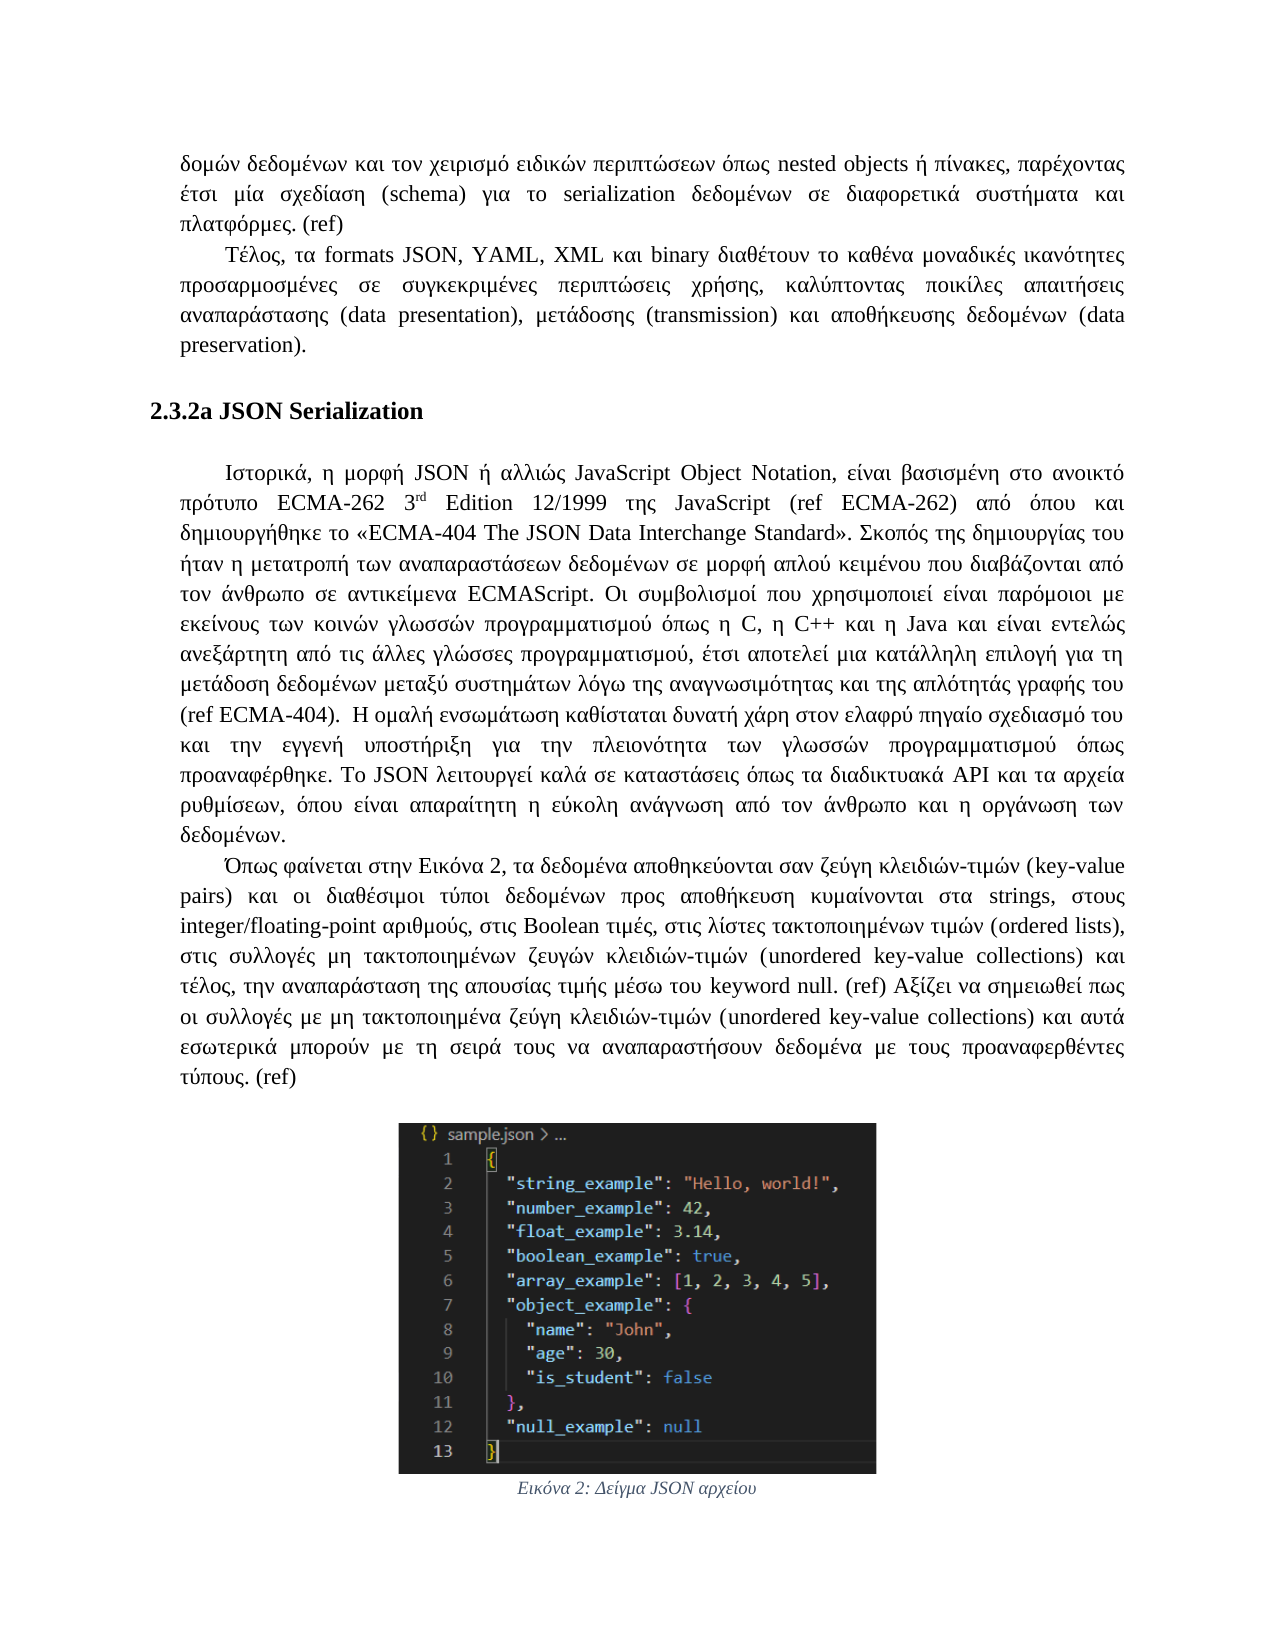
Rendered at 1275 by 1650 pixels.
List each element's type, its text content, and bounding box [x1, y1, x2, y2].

text Τέλος, τα formats JSON, YAML, XML και binary διαθέτουν το καθένα μοναδικές ικανότητες προσαρμοσμένες σε συγκεκριμένες περιπτώσεις χρήσης, καλύπτοντας ποικίλες απαιτήσεις αναπαράστασης (data presentation), μετάδοσης (transmission) και αποθήκευσης δεδομένων (data preservation). [180, 241, 1125, 358]
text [180, 150, 1125, 237]
text Όπως φαίνεται στην Εικόνα 2, τα δεδομένα αποθηκεύονται σαν ζεύγη κλειδιών-τιμών (key-value pairs) και οι διαθέσιμοι τύποι δεδομένων προς αποθήκευση κυμαίνονται στα strings, στους integer/floating-point αριθμούς, στις Boolean τιμές, στις λίστες τακτοποιημένων τιμών (ordered lists), στις συλλογές μη τακτοποιημένων ζευγών κλειδιών-τιμών (unordered key-value collections) και τέλος, την αναπαράσταση της απουσίας τιμής μέσω του keyword null. (ref) Αξίζει να σημειωθεί πως οι συλλογές με μη τακτοποιημένα ζεύγη κλειδιών-τιμών (unordered key-value collections) και αυτά εσωτερικά μπορούν με τη σειρά τους να αναπαραστήσουν δεδομένα με τους προαναφερθέντες τύπους. (ref) [180, 852, 1125, 1089]
text Εικόνα 2: Δείγμα JSON αρχείου [150, 1477, 1125, 1499]
picture [398, 1123, 877, 1474]
text Ιστορικά, η μορφή JSON ή αλλιώς JavaScript Object Notation, είναι βασισμένη στο ανοικτό πρότυπο ECMA-262 3rd Edition 12/1999 της JavaScript (ref ECMA-262) από όπου και δημιουργήθηκε το «ECMA-404 The JSON Data Interchange Standard». Σκοπός της δημιουργίας του ήταν η μετατροπή των αναπαραστάσεων δεδομένων σε μορφή απλού κειμένου που διαβάζονται από τον άνθρωπο σε αντικείμενα ECMΑScript. Οι συμβολισμοί που χρησιμοποιεί είναι παρόμοιοι με εκείνους των κοινών γλωσσών προγραμματισμού όπως η C, η C++ και η Java και είναι εντελώς ανεξάρτητη από τις άλλες γλώσσες προγραμματισμού, έτσι αποτελεί μια κατάλληλη επιλογή για τη μετάδοση δεδομένων μεταξύ συστημάτων λόγω της αναγνωσιμότητας και της απλότητάς γραφής του (ref ECMA-404). Η ομαλή ενσωμάτωση καθίσταται δυνατή χάρη στον ελαφρύ πηγαίο σχεδιασμό του και την εγγενή υποστήριξη για την πλειονότητα των γλωσσών προγραμματισμού όπως προαναφέρθηκε. Το JSON λειτουργεί καλά σε καταστάσεις όπως τα διαδικτυακά API και τα αρχεία ρυθμίσεων, όπου είναι απαραίτητη η εύκολη ανάγνωση από τον άνθρωπο και η οργάνωση των δεδομένων. [180, 459, 1125, 848]
subtitle 2.3.2a JSON Serialization [150, 396, 1125, 424]
